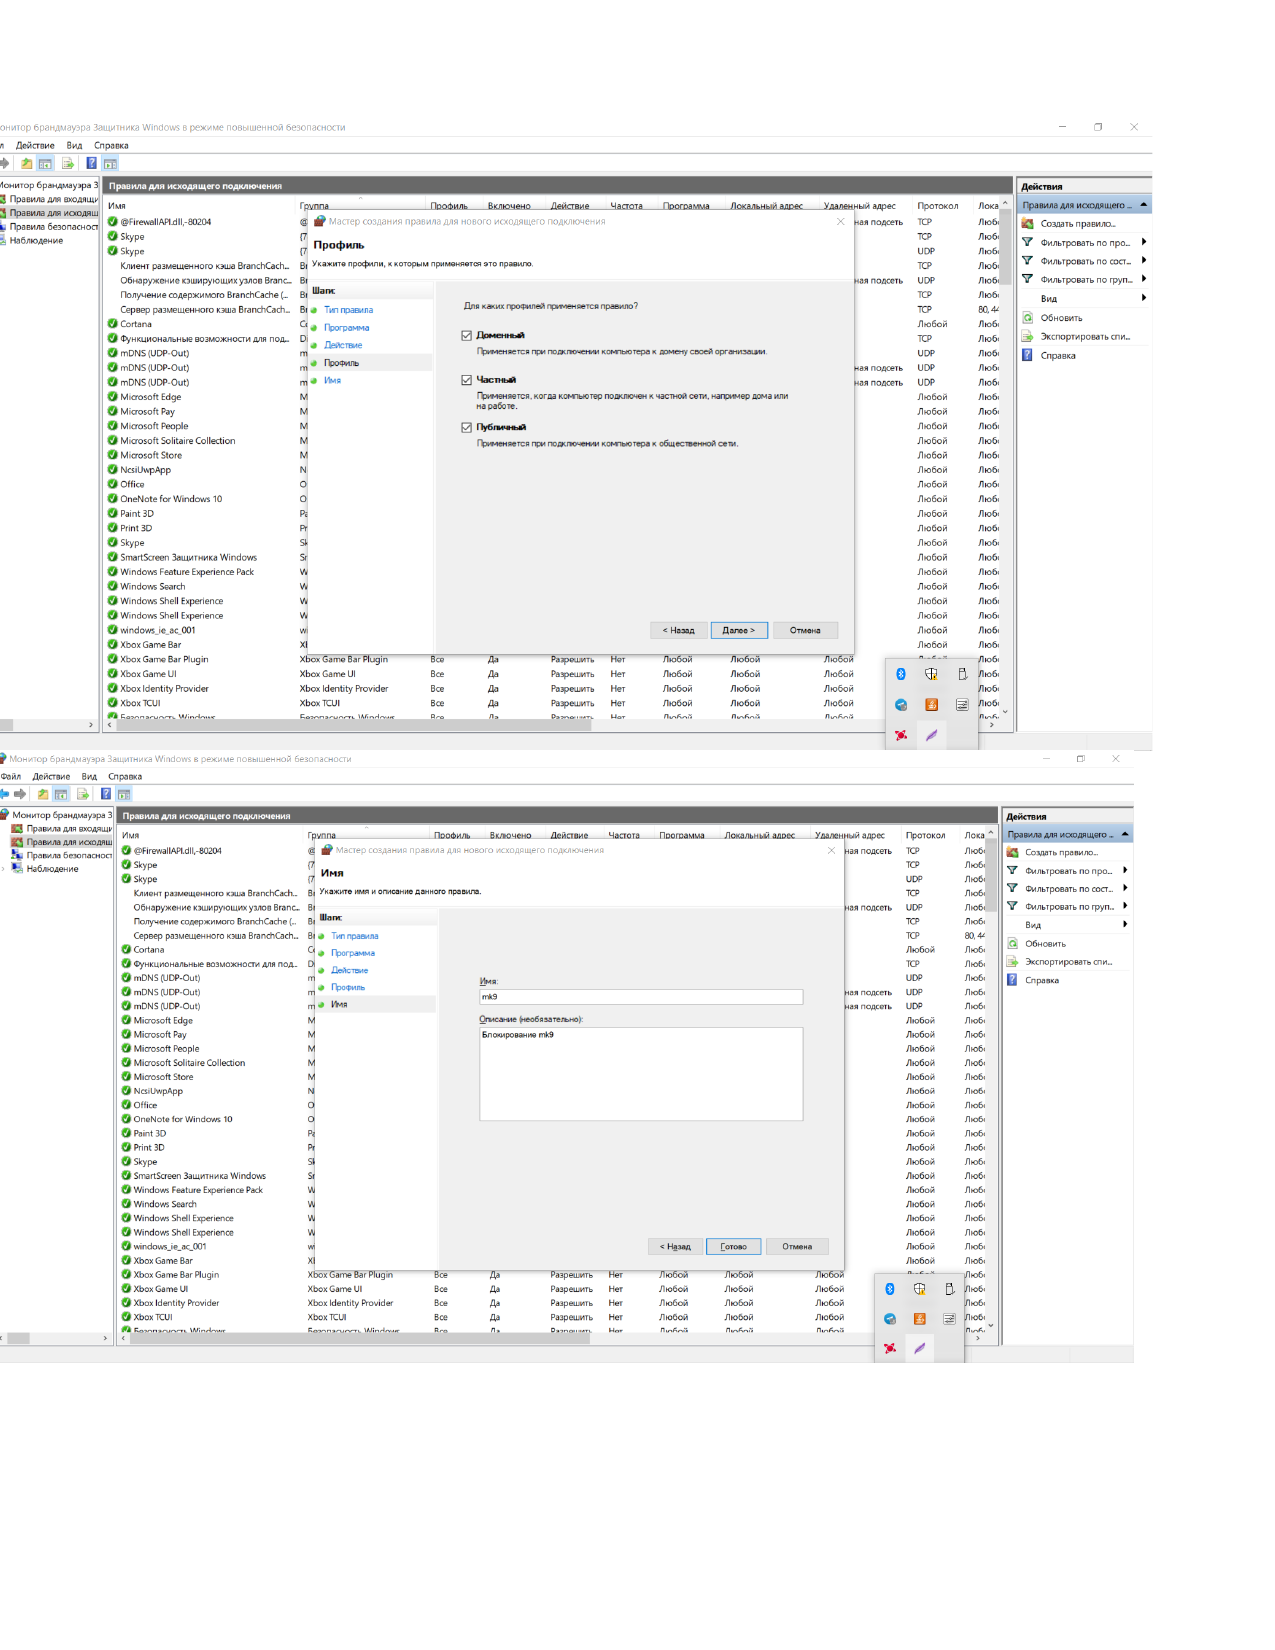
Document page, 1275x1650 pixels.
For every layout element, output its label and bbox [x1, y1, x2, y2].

picture [0, 118, 1153, 1363]
